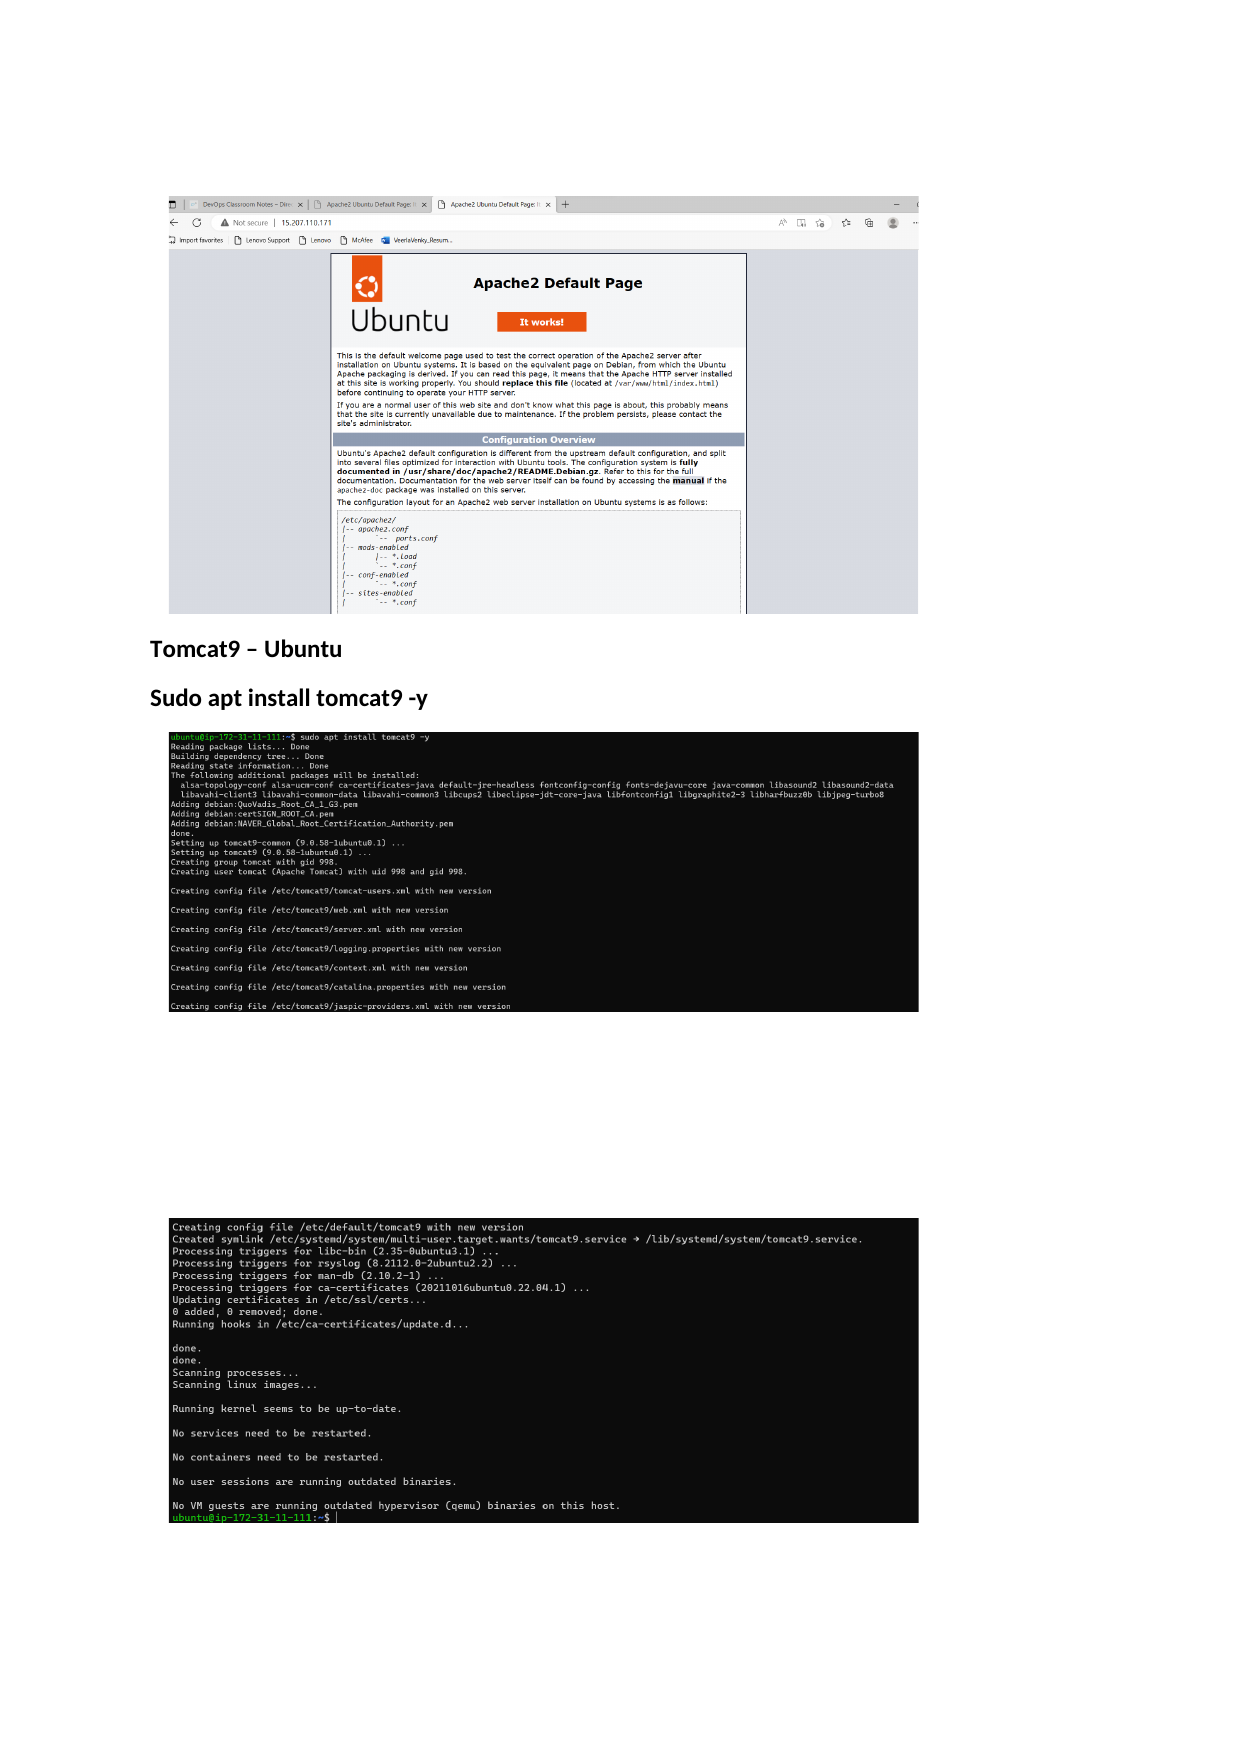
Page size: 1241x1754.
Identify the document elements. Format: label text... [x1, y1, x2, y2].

text Tomcat9 – Ubuntu [150, 633, 1090, 663]
text Sudo apt install tomcat9 -y [150, 682, 1090, 713]
